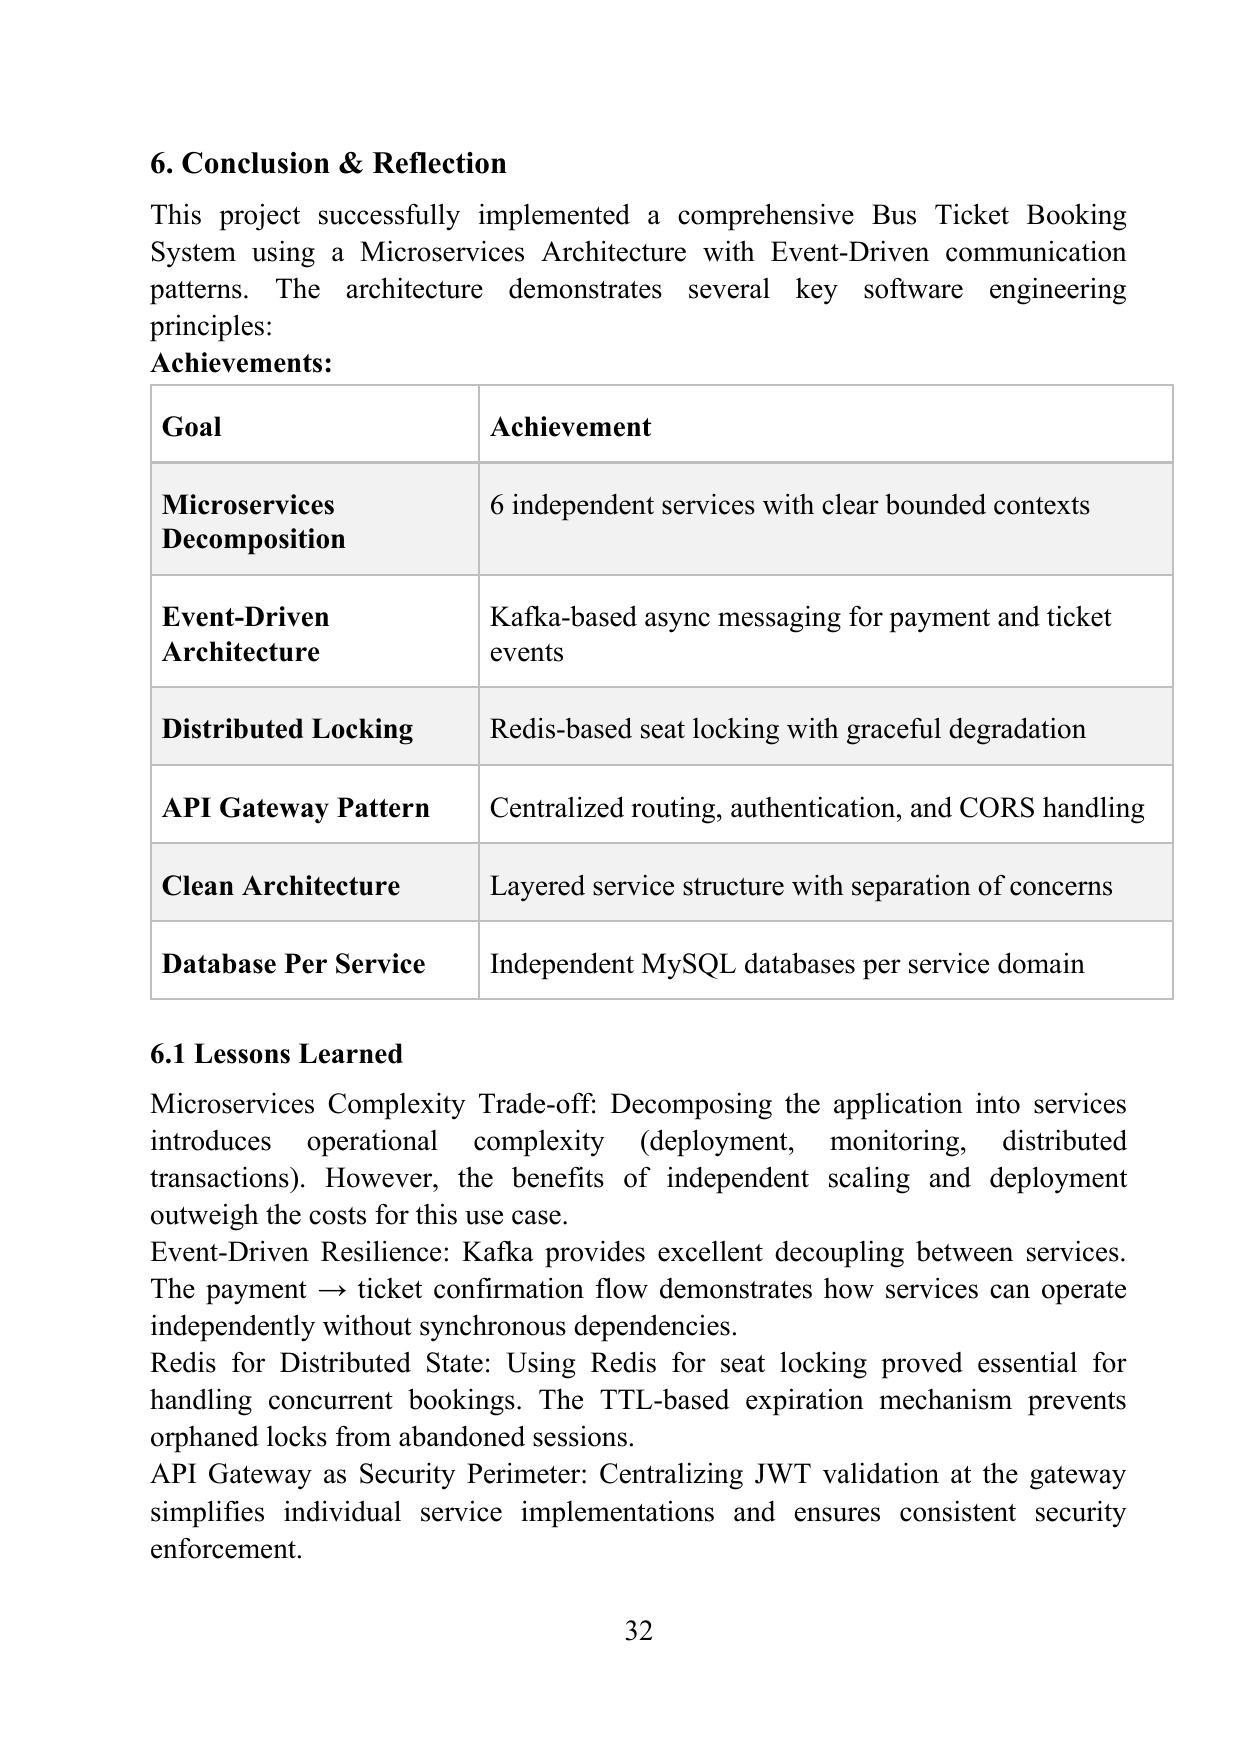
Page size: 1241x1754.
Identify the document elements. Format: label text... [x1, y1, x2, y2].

table_cell Redis-based seat locking with graceful degradation [480, 688, 1172, 764]
table_cell Database Per Service [152, 922, 478, 998]
table_cell Clean Architecture [152, 844, 478, 920]
table_cell Layered service structure with separation of concerns [480, 844, 1172, 920]
subtitle 6. Conclusion & Reflection [150, 146, 1128, 180]
table_header Goal [152, 386, 478, 461]
table_cell API Gateway Pattern [152, 766, 478, 842]
table_cell 6 independent services with clear bounded contexts [480, 464, 1172, 574]
subtitle 6.1 Lessons Learned [150, 1037, 1128, 1070]
table_cell Independent MySQL databases per service domain [480, 922, 1172, 998]
text Redis for Distributed State: Using Redis for seat locking proved essential for handling concurrent bookings. The TTL-based expiration mechanism prevents orphaned locks from abandoned sessions. [150, 1347, 1128, 1453]
table_cell Event-Driven Architecture [152, 576, 478, 686]
text This project successfully implemented a comprehensive Bus Ticket Booking System using a Microservices Architecture with Event-Driven communication patterns. The architecture demonstrates several key software engineering principles: [150, 198, 1128, 342]
table_cell Kafka-based async messaging for payment and ticket events [480, 576, 1172, 686]
text Event-Driven Resilience: Kafka provides excellent decoupling between services. The payment → ticket confirmation flow demonstrates how services can operate independently without synchronous dependencies. [150, 1235, 1128, 1342]
table_cell Distributed Locking [152, 688, 478, 764]
table_cell Microservices Decomposition [152, 464, 478, 574]
table_cell Centralized routing, authentication, and CORS handling [480, 766, 1172, 842]
text API Gateway as Security Perimeter: Centralizing JWT validation at the gateway simplifies individual service implementations and ensures consistent security enforcement. [150, 1458, 1128, 1564]
text Achievements: [150, 346, 1128, 379]
table_header Achievement [480, 386, 1172, 461]
text Microservices Complexity Trade-off: Decomposing the application into services introduces operational complexity (deployment, monitoring, distributed transactions). However, the benefits of independent scaling and deployment outweigh the costs for this use case. [150, 1087, 1128, 1231]
